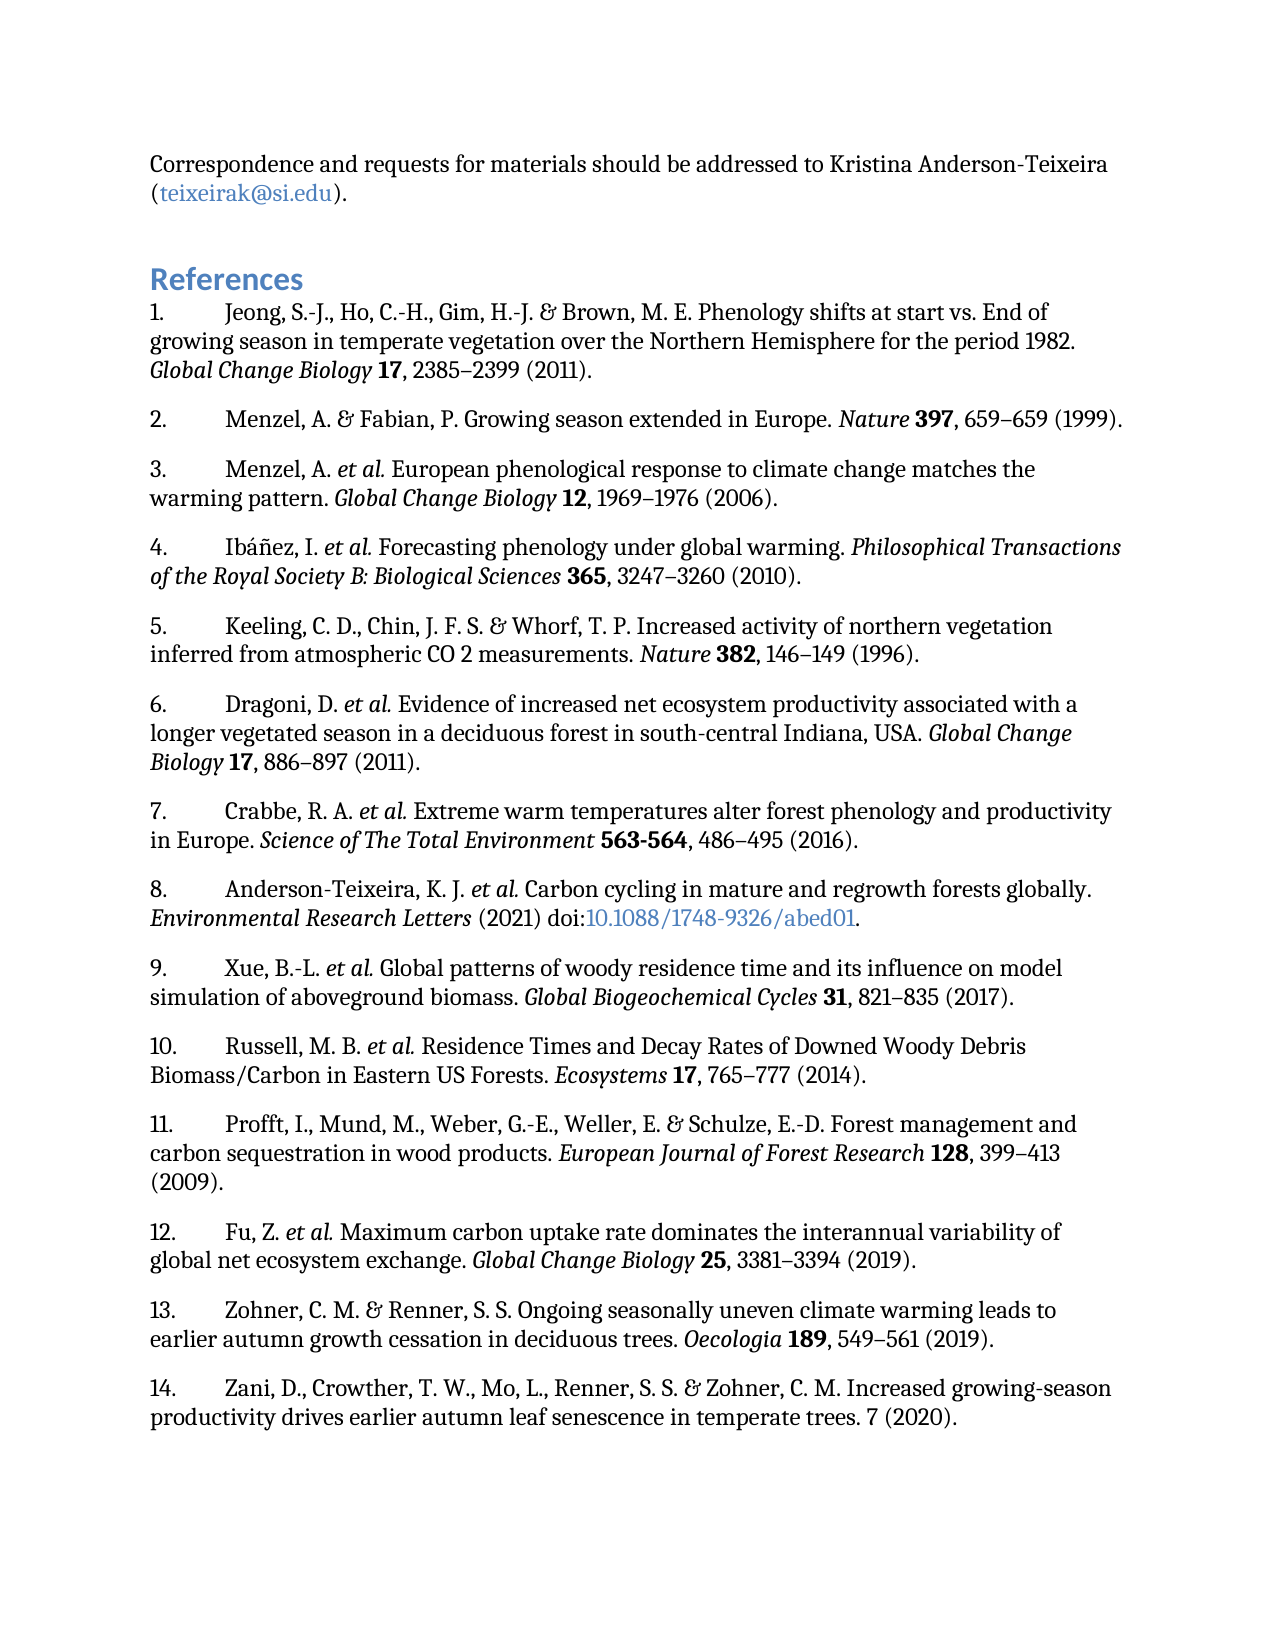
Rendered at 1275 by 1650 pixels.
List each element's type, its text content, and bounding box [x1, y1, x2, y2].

text 11. Profft, I., Mund, M., Weber, G.-E., Weller, E. & Schulze, E.-D. Forest management and carbon sequestration in wood products. European Journal of Forest Research 128, 399–413 (2009). [150, 1110, 1125, 1197]
text 2. Menzel, A. & Fabian, P. Growing season extended in Europe. Nature 397, 659–659 (1999). [150, 405, 1125, 434]
text 10. Russell, M. B. et al. Residence Times and Decay Rates of Downed Woody Debris Biomass/Carbon in Eastern US Forests. Ecosystems 17, 765–777 (2014). [150, 1032, 1125, 1089]
text 14. Zani, D., Crowther, T. W., Mo, L., Renner, S. S. & Zohner, C. M. Increased growing-season productivity drives earlier autumn leaf senescence in temperate trees. 7 (2020). [150, 1374, 1125, 1432]
text 3. Menzel, A. et al. European phenological response to climate change matches the warming pattern. Global Change Biology 12, 1969–1976 (2006). [150, 455, 1125, 512]
text 4. Ibáñez, I. et al. Forecasting phenology under global warming. Philosophical Transactions of the Royal Society B: Biological Sciences 365, 3247–3260 (2010). [150, 533, 1125, 591]
text Correspondence and requests for materials should be addressed to Kristina Anderson-Teixeira (teixeirak@si.edu). [150, 150, 1125, 207]
text 1. Jeong, S.-J., Ho, C.-H., Gim, H.-J. & Brown, M. E. Phenology shifts at start vs. End of growing season in temperate vegetation over the Northern Hemisphere for the period 1982. Global Change Biology 17, 2385–2399 (2011). [150, 298, 1125, 384]
text 5. Keeling, C. D., Chin, J. F. S. & Whorf, T. P. Increased activity of northern vegetation inferred from atmospheric CO 2 measurements. Nature 382, 146–149 (1996). [150, 612, 1125, 669]
text 13. Zohner, C. M. & Renner, S. S. Ongoing seasonally uneven climate warming leads to earlier autumn growth cessation in deciduous trees. Oecologia 189, 549–561 (2019). [150, 1296, 1125, 1353]
subtitle References [150, 257, 1125, 298]
text 12. Fu, Z. et al. Maximum carbon uptake rate dominates the interannual variability of global net ecosystem exchange. Global Change Biology 25, 3381–3394 (2019). [150, 1217, 1125, 1275]
text 9. Xue, B.-L. et al. Global patterns of woody residence time and its influence on model simulation of aboveground biomass. Global Biogeochemical Cycles 31, 821–835 (2017). [150, 954, 1125, 1011]
text 8. Anderson-Teixeira, K. J. et al. Carbon cycling in mature and regrowth forests globally. Environmental Research Letters (2021) doi:10.1088/1748-9326/abed01. [150, 875, 1125, 933]
text 6. Dragoni, D. et al. Evidence of increased net ecosystem productivity associated with a longer vegetated season in a deciduous forest in south-central Indiana, USA. Global Change Biology 17, 886–897 (2011). [150, 690, 1125, 776]
text 7. Crabbe, R. A. et al. Extreme warm temperatures alter forest phenology and productivity in Europe. Science of The Total Environment 563-564, 486–495 (2016). [150, 797, 1125, 854]
